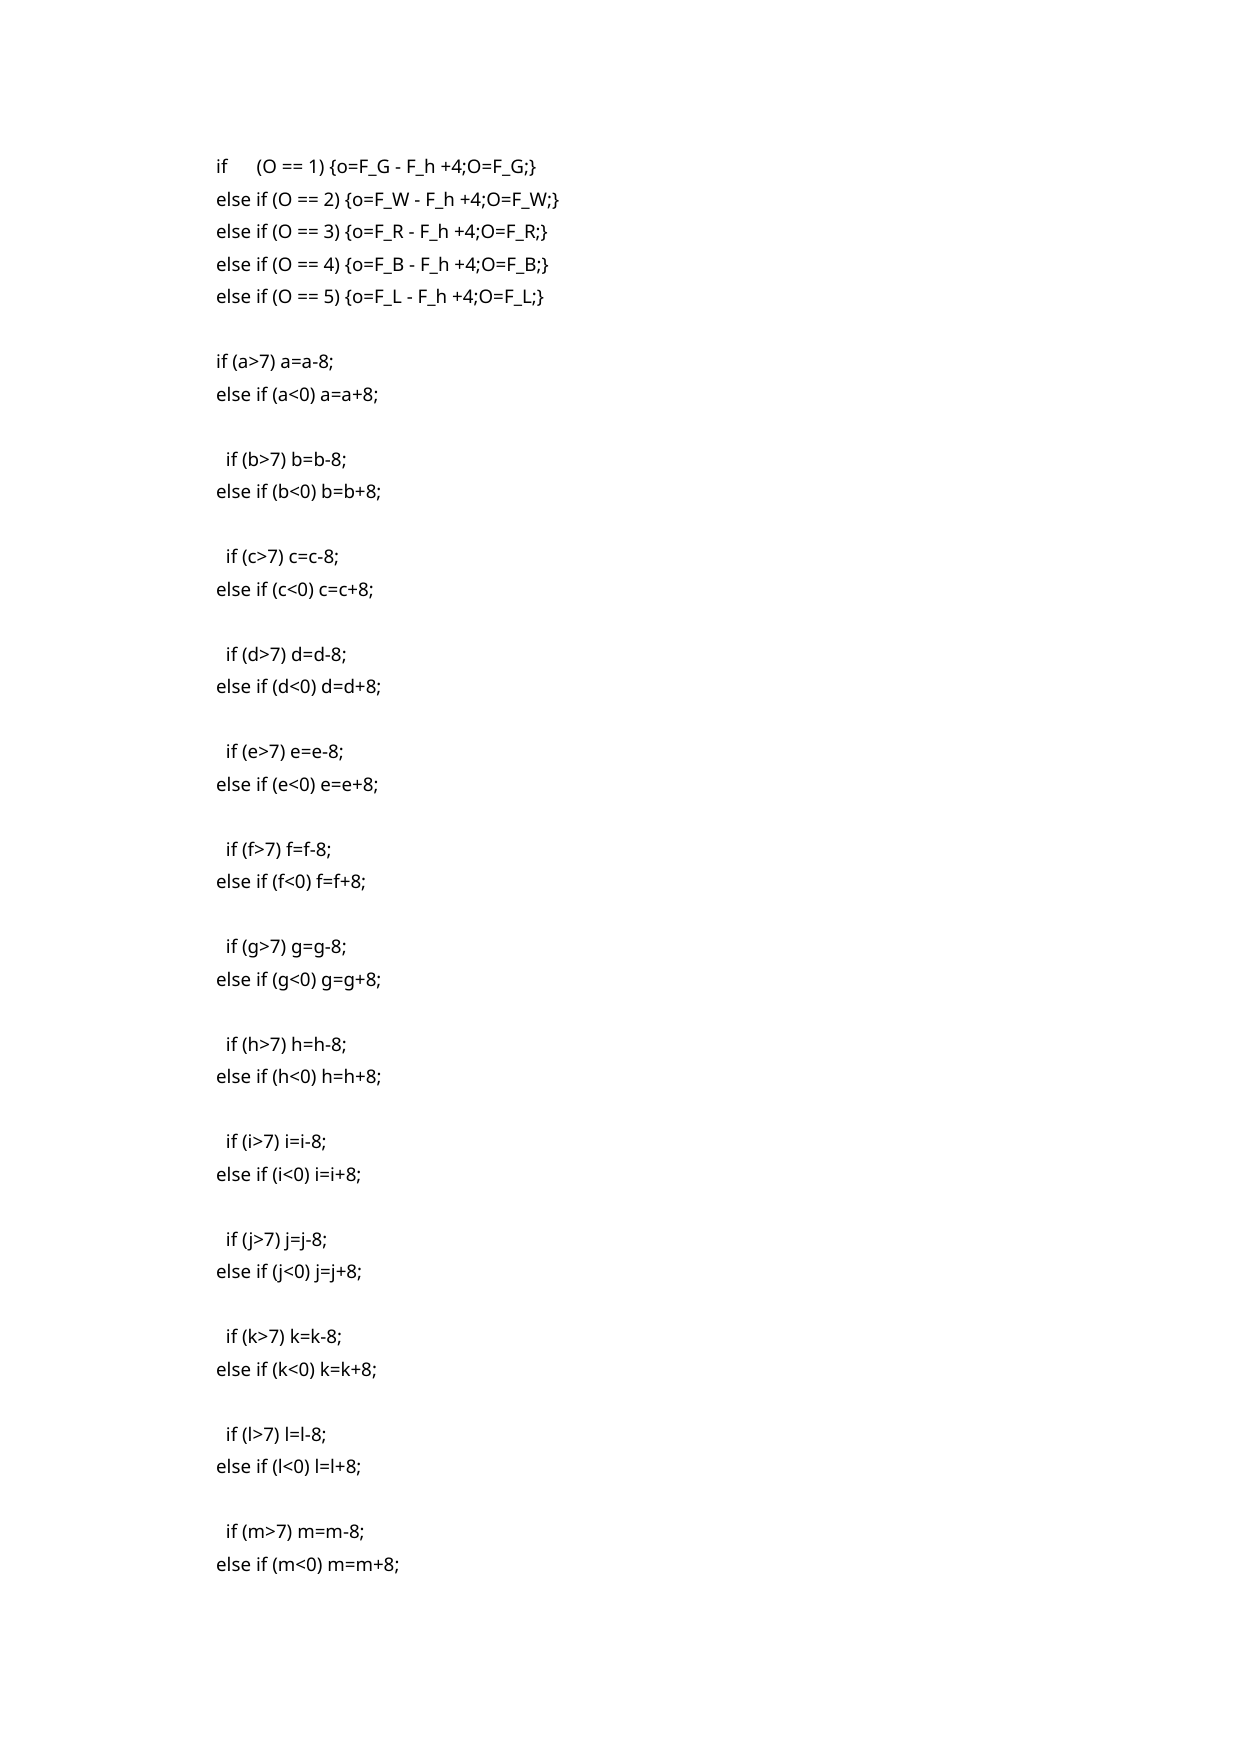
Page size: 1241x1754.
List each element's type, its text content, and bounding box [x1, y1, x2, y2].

text else if (i<0) i=i+8; [187, 1157, 1053, 1190]
text if (i>7) i=i-8; [187, 1125, 1053, 1157]
text else if (m<0) m=m+8; [187, 1547, 1053, 1580]
text else if (d<0) d=d+8; [187, 670, 1053, 702]
text if (m>7) m=m-8; [187, 1515, 1053, 1547]
text else if (h<0) h=h+8; [187, 1060, 1053, 1092]
text if (j>7) j=j-8; [187, 1222, 1053, 1255]
text if (l>7) l=l-8; [187, 1417, 1053, 1450]
text if (c>7) c=c-8; [187, 540, 1053, 572]
text else if (O == 4) {o=F_B - F_h +4;O=F_B;} [187, 247, 1053, 280]
text if (g>7) g=g-8; [187, 930, 1053, 962]
text else if (O == 2) {o=F_W - F_h +4;O=F_W;} [187, 182, 1053, 215]
text if (b>7) b=b-8; [187, 442, 1053, 475]
text if (O == 1) {o=F_G - F_h +4;O=F_G;} [187, 150, 1053, 182]
text else if (e<0) e=e+8; [187, 767, 1053, 800]
text else if (a<0) a=a+8; [187, 377, 1053, 410]
text else if (f<0) f=f+8; [187, 865, 1053, 897]
text else if (j<0) j=j+8; [187, 1255, 1053, 1287]
text else if (O == 5) {o=F_L - F_h +4;O=F_L;} [187, 280, 1053, 312]
text if (d>7) d=d-8; [187, 637, 1053, 670]
text if (k>7) k=k-8; [187, 1320, 1053, 1352]
text else if (c<0) c=c+8; [187, 572, 1053, 605]
text if (e>7) e=e-8; [187, 735, 1053, 767]
text else if (b<0) b=b+8; [187, 475, 1053, 507]
text else if (O == 3) {o=F_R - F_h +4;O=F_R;} [187, 215, 1053, 247]
text if (f>7) f=f-8; [187, 832, 1053, 865]
text if (h>7) h=h-8; [187, 1027, 1053, 1060]
text else if (k<0) k=k+8; [187, 1352, 1053, 1385]
text else if (l<0) l=l+8; [187, 1450, 1053, 1482]
text else if (g<0) g=g+8; [187, 962, 1053, 995]
text if (a>7) a=a-8; [187, 345, 1053, 377]
